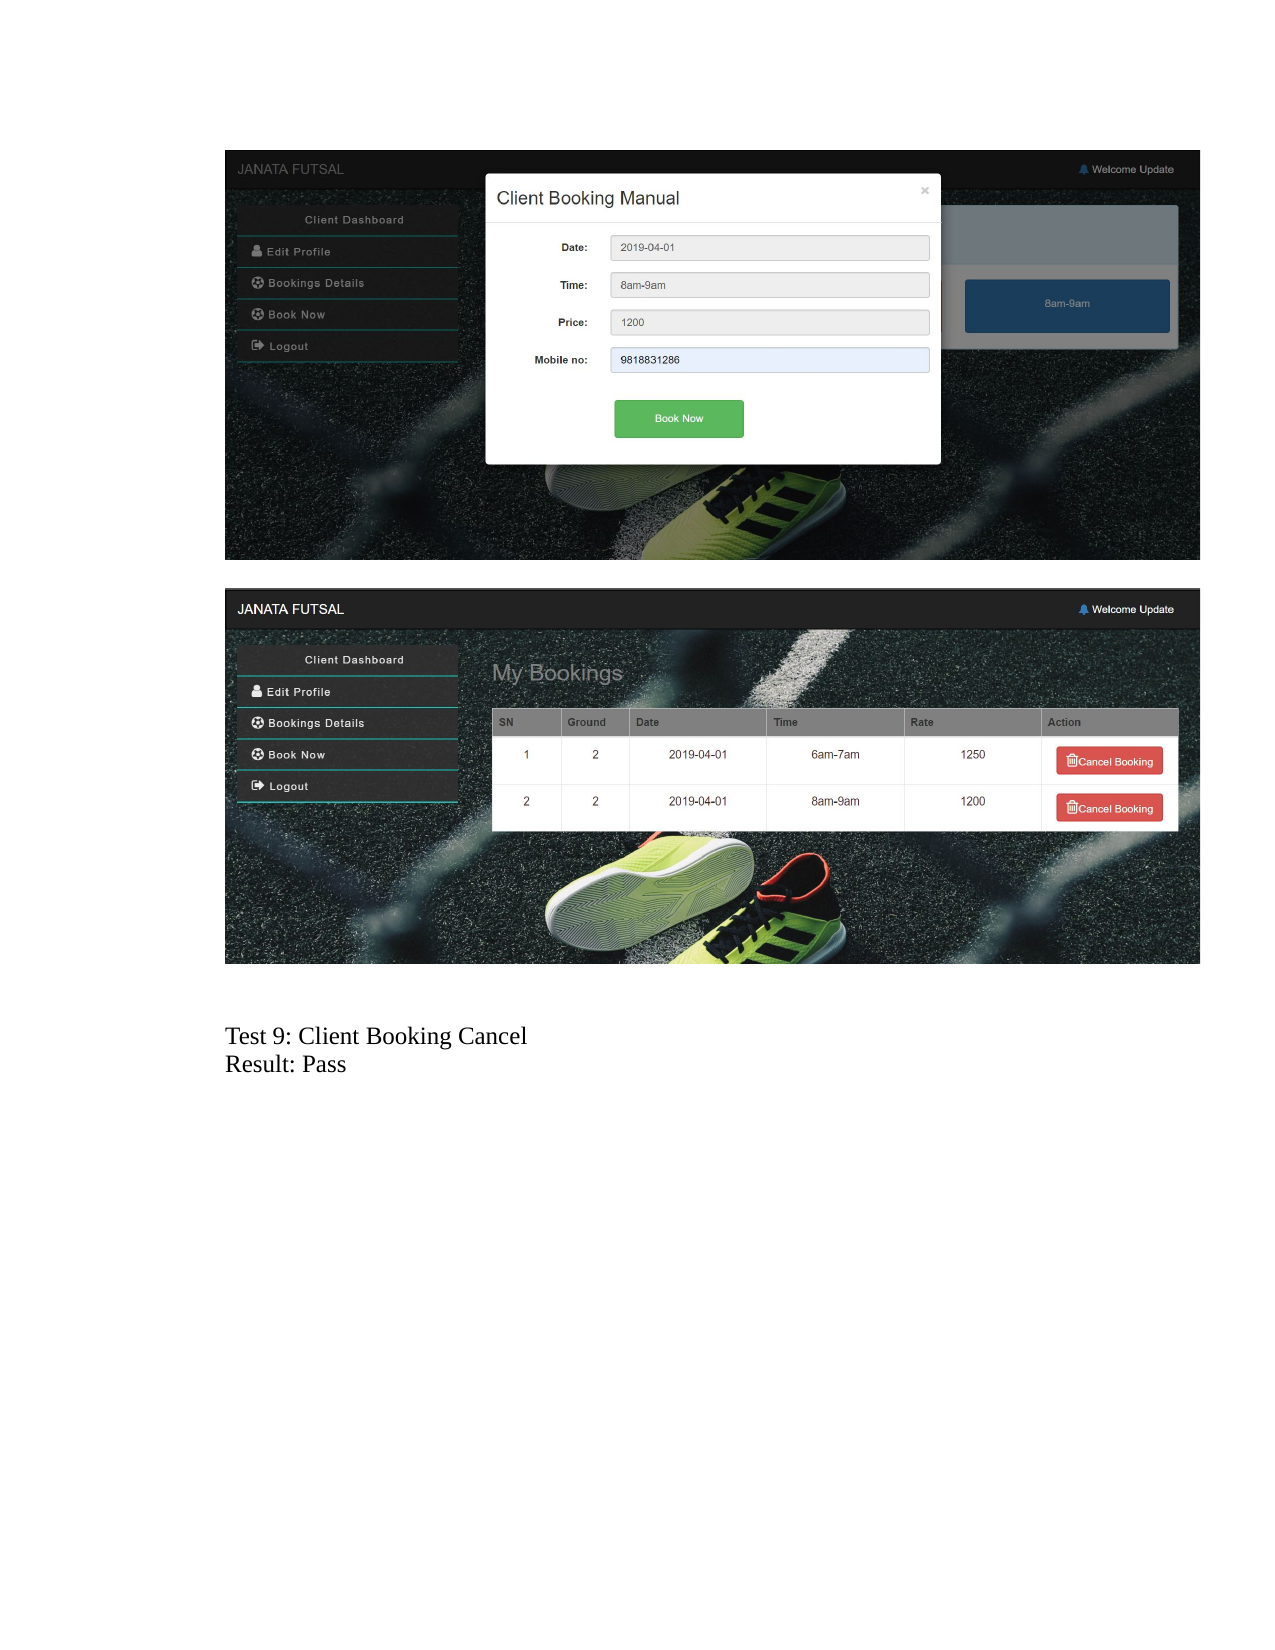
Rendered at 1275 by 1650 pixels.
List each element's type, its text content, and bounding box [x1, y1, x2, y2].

picture [225, 150, 1200, 560]
picture [225, 588, 1200, 964]
text Test 9: Client Booking Cancel [225, 1021, 1125, 1049]
text Result: Pass [225, 1049, 1125, 1078]
